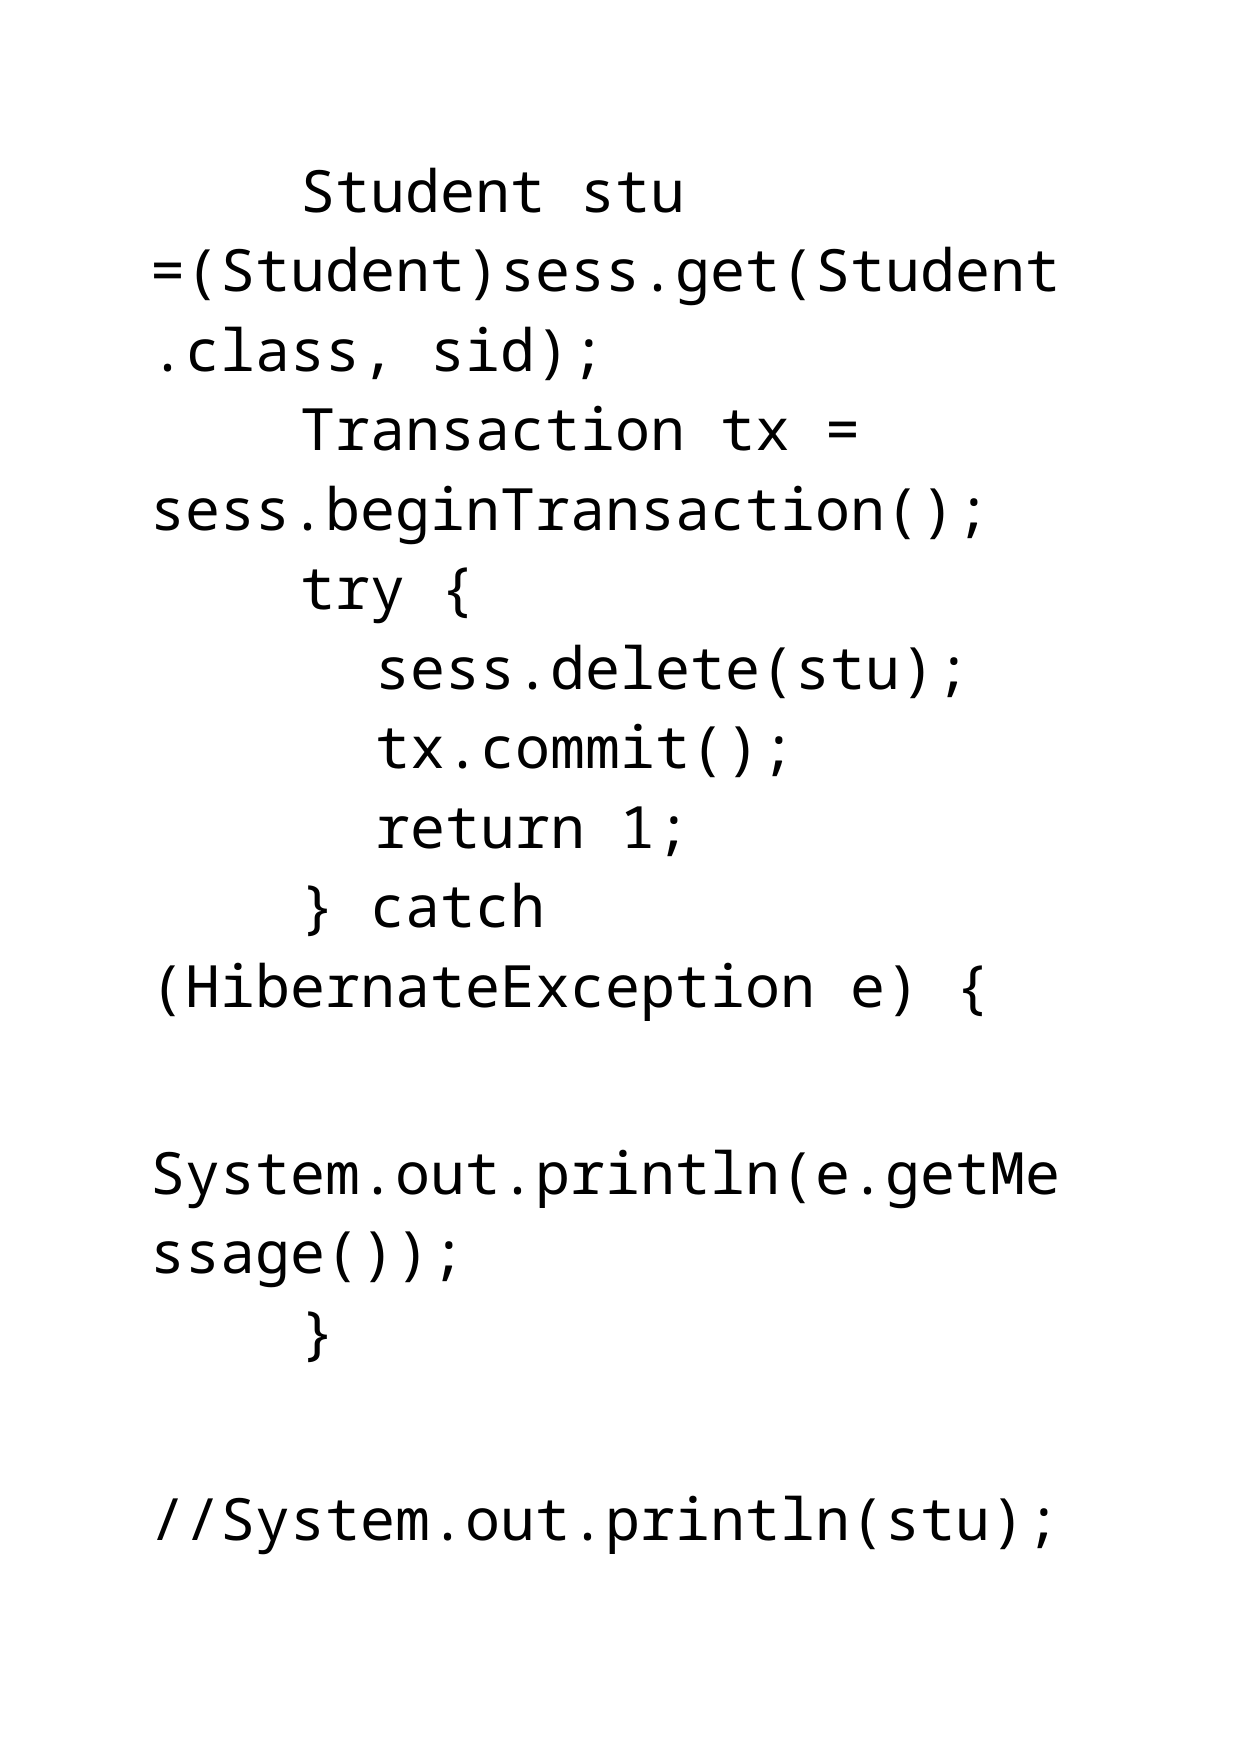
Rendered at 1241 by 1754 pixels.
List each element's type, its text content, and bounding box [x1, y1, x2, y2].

text return 1; [150, 786, 1090, 865]
text Student stu =(Student)sess.get(Student.class, sid); [150, 150, 1090, 388]
text System.out.println(e.getMessage()); [150, 1024, 1090, 1291]
text try { [150, 547, 1090, 627]
text } [150, 1291, 1090, 1370]
text //System.out.println(stu); [150, 1370, 1090, 1557]
text } catch (HibernateException e) { [150, 865, 1090, 1024]
text tx.commit(); [150, 706, 1090, 786]
text Transaction tx = sess.beginTransaction(); [150, 388, 1090, 547]
text sess.delete(stu); [150, 627, 1090, 706]
